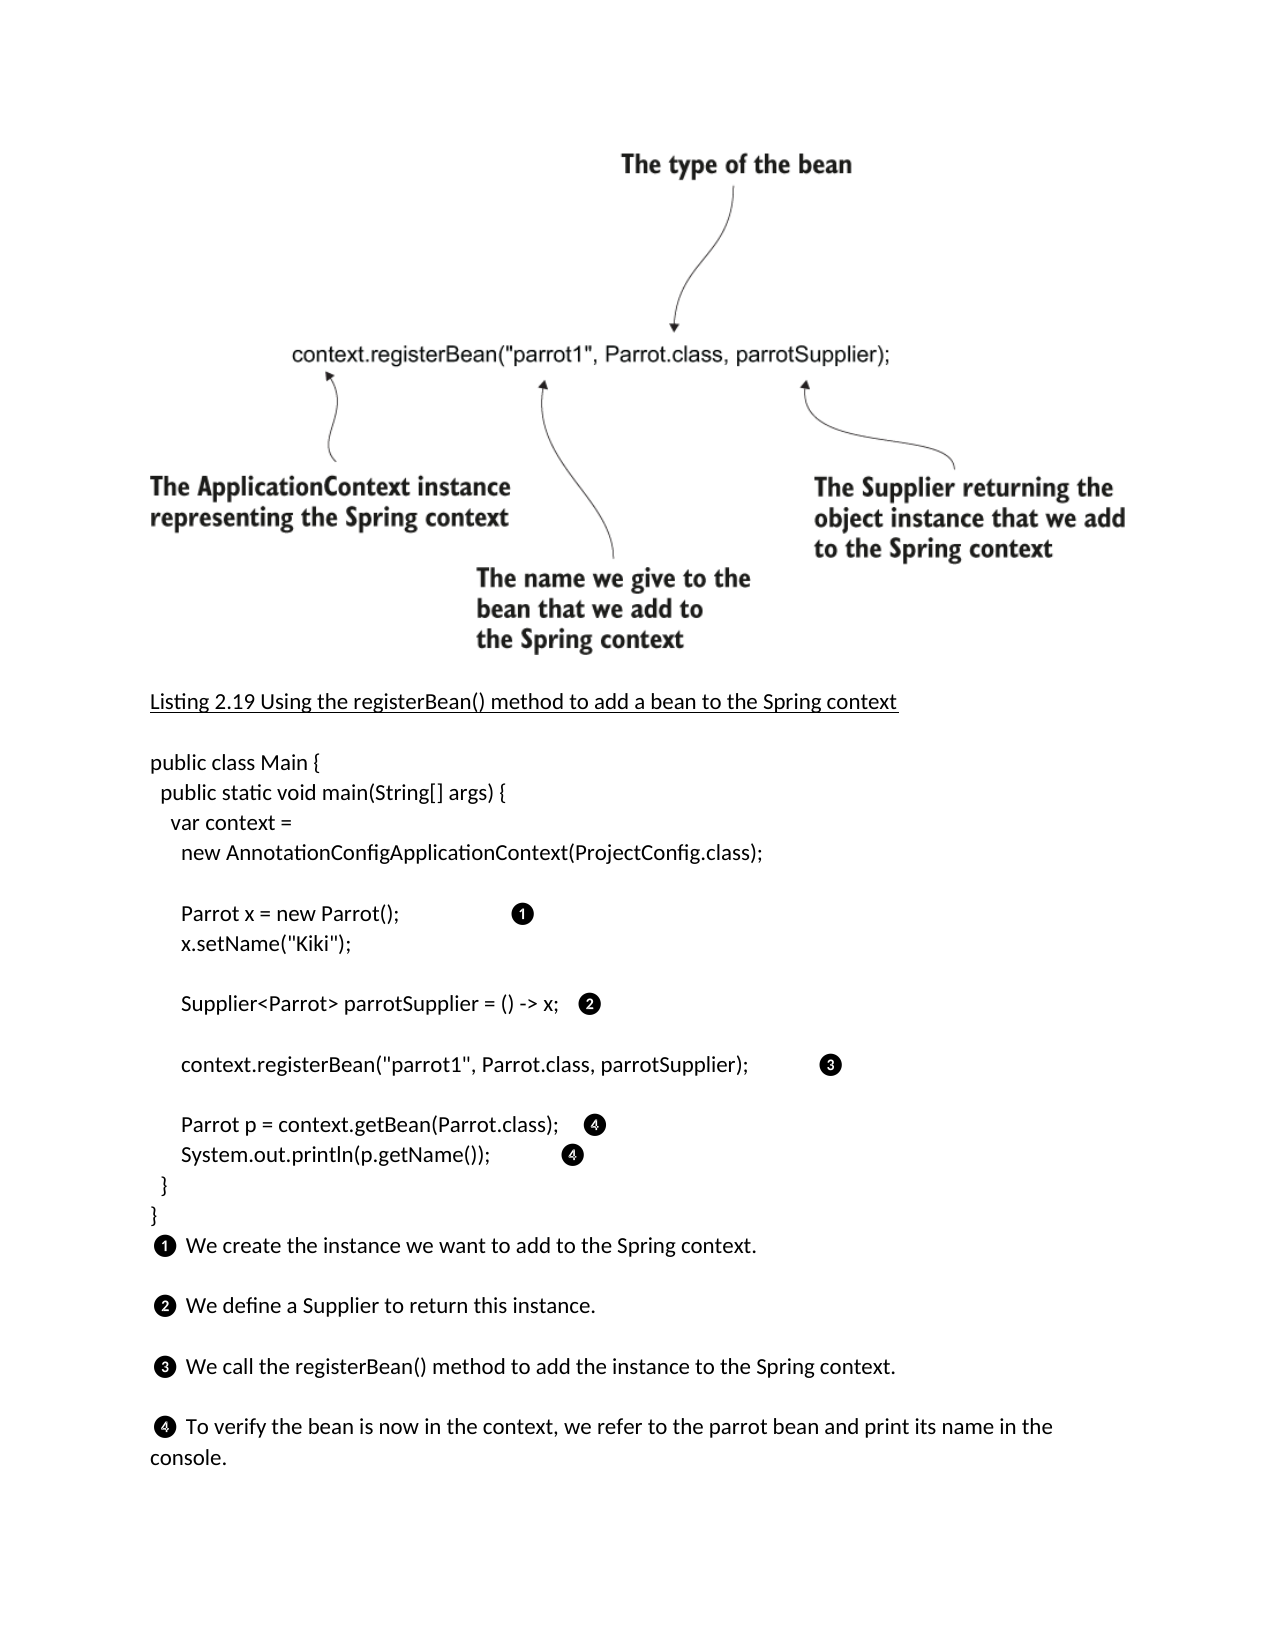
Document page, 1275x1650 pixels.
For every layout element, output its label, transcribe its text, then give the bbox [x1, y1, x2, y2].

picture [150, 150, 1125, 655]
text ❸ We call the registerBean() method to add the instance to the Spring context. [150, 1352, 1125, 1380]
text Parrot x = new Parrot(); ❶ [150, 899, 1125, 927]
text var context = [150, 808, 1125, 836]
text context.registerBean("parrot1", Parrot.class, parrotSupplier); ❸ [150, 1050, 1125, 1078]
text ❶ We create the instance we want to add to the Spring context. [150, 1231, 1125, 1259]
text Parrot p = context.getBean(Parrot.class); ❹ [150, 1110, 1125, 1138]
text ❹ To verify the bean is now in the context, we refer to the parrot bean and print its name in the console. [150, 1412, 1125, 1471]
text ❷ We define a Supplier to return this instance. [150, 1292, 1125, 1319]
text x.setName("Kiki"); [150, 929, 1125, 957]
text } [150, 1171, 1125, 1199]
text Listing 2.19 Using the registerBean() method to add a bean to the Spring context [150, 687, 1125, 715]
text public static void main(String[] args) { [150, 778, 1125, 806]
text System.out.println(p.getName()); ❹ [150, 1141, 1125, 1168]
text new AnnotationConfigApplicationContext(ProjectConfig.class); [150, 838, 1125, 866]
text Supplier<Parrot> parrotSupplier = () -> x; ❷ [150, 989, 1125, 1017]
text public class Main { [150, 748, 1125, 776]
text } [150, 1201, 1125, 1229]
